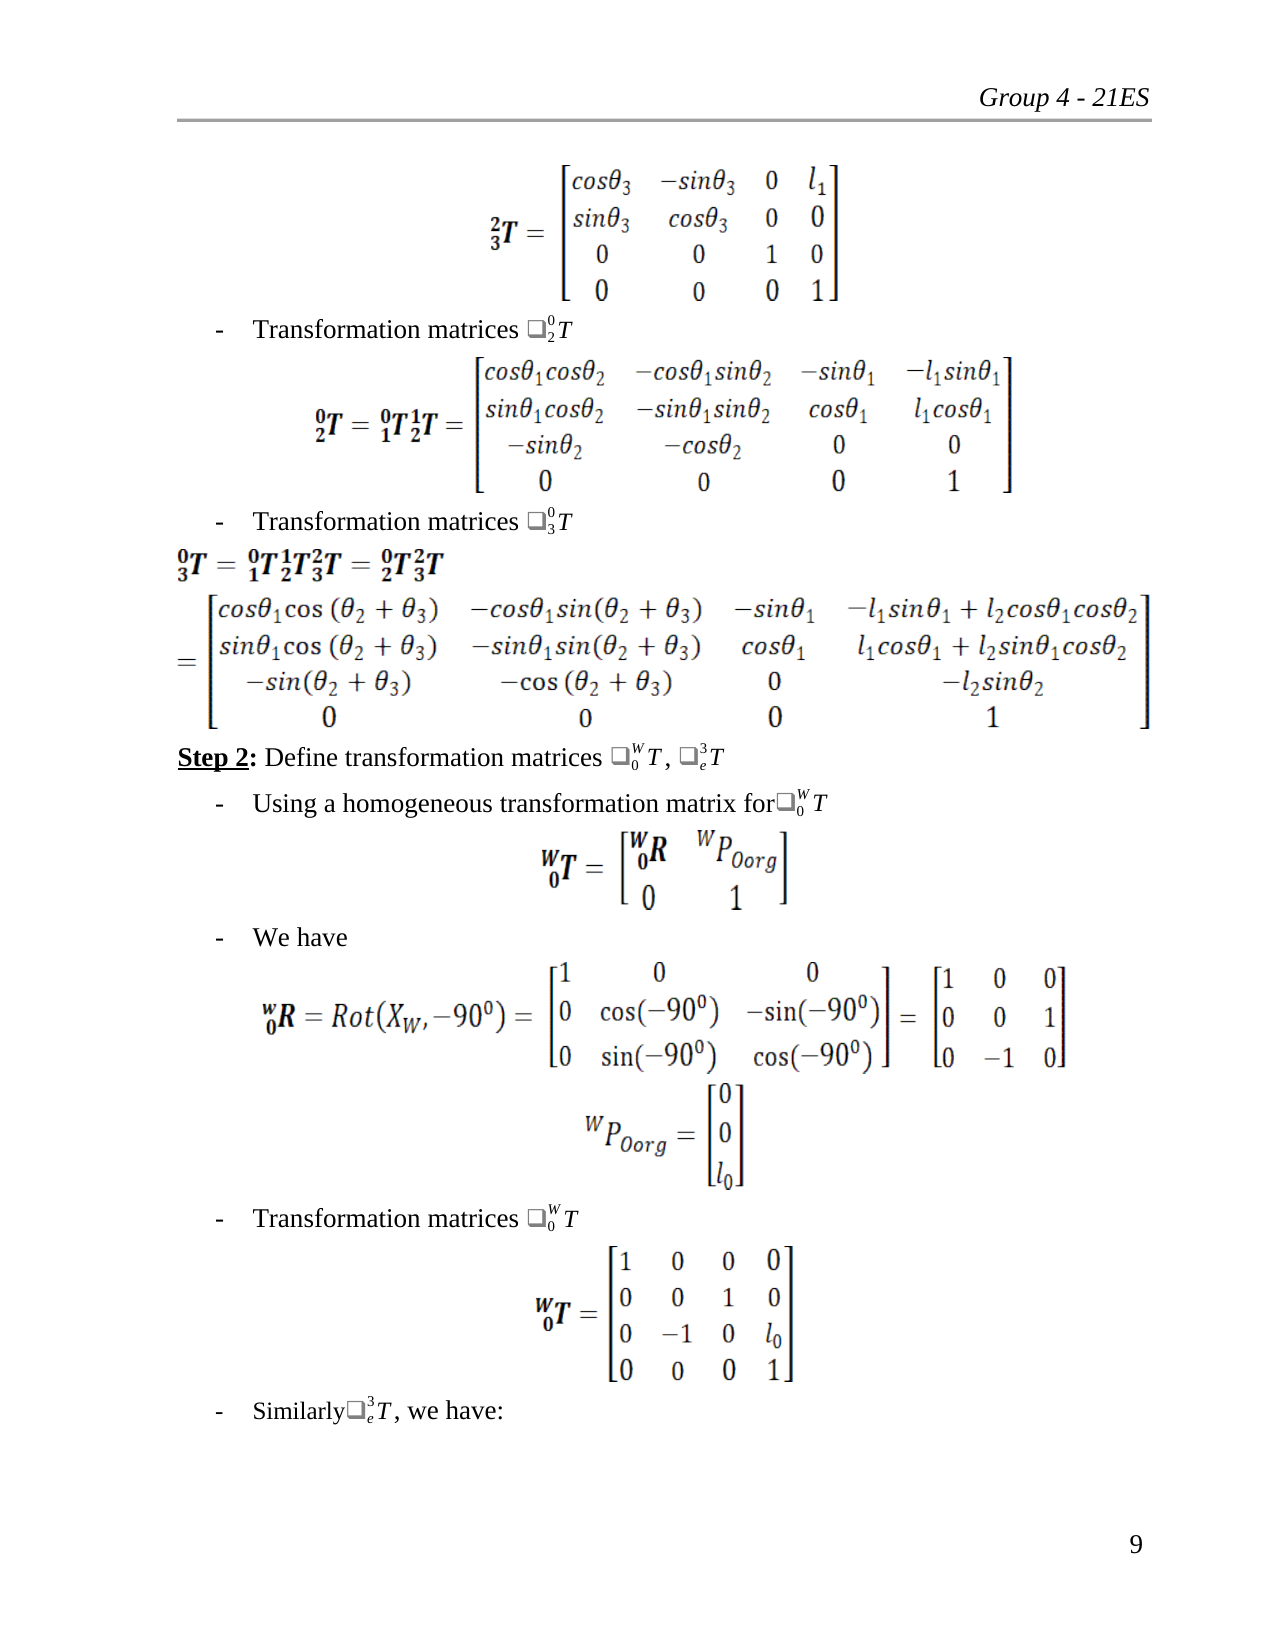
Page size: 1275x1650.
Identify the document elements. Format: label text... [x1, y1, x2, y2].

list Using a homogeneous transformation matrix for [215, 785, 1152, 820]
picture [585, 1083, 744, 1190]
picture [490, 165, 839, 301]
list Transformation matrices [215, 312, 1152, 346]
list Transformation matrices [215, 1201, 1152, 1236]
picture [541, 830, 788, 910]
list Similarly, we have: [215, 1393, 1152, 1428]
picture [535, 1246, 794, 1382]
picture [262, 962, 1067, 1074]
text Step 2: Define transformation matrices , [177, 739, 1152, 774]
list Transformation matrices [215, 503, 1152, 538]
list We have [215, 921, 1152, 952]
picture [177, 549, 1152, 729]
picture [315, 357, 1014, 493]
